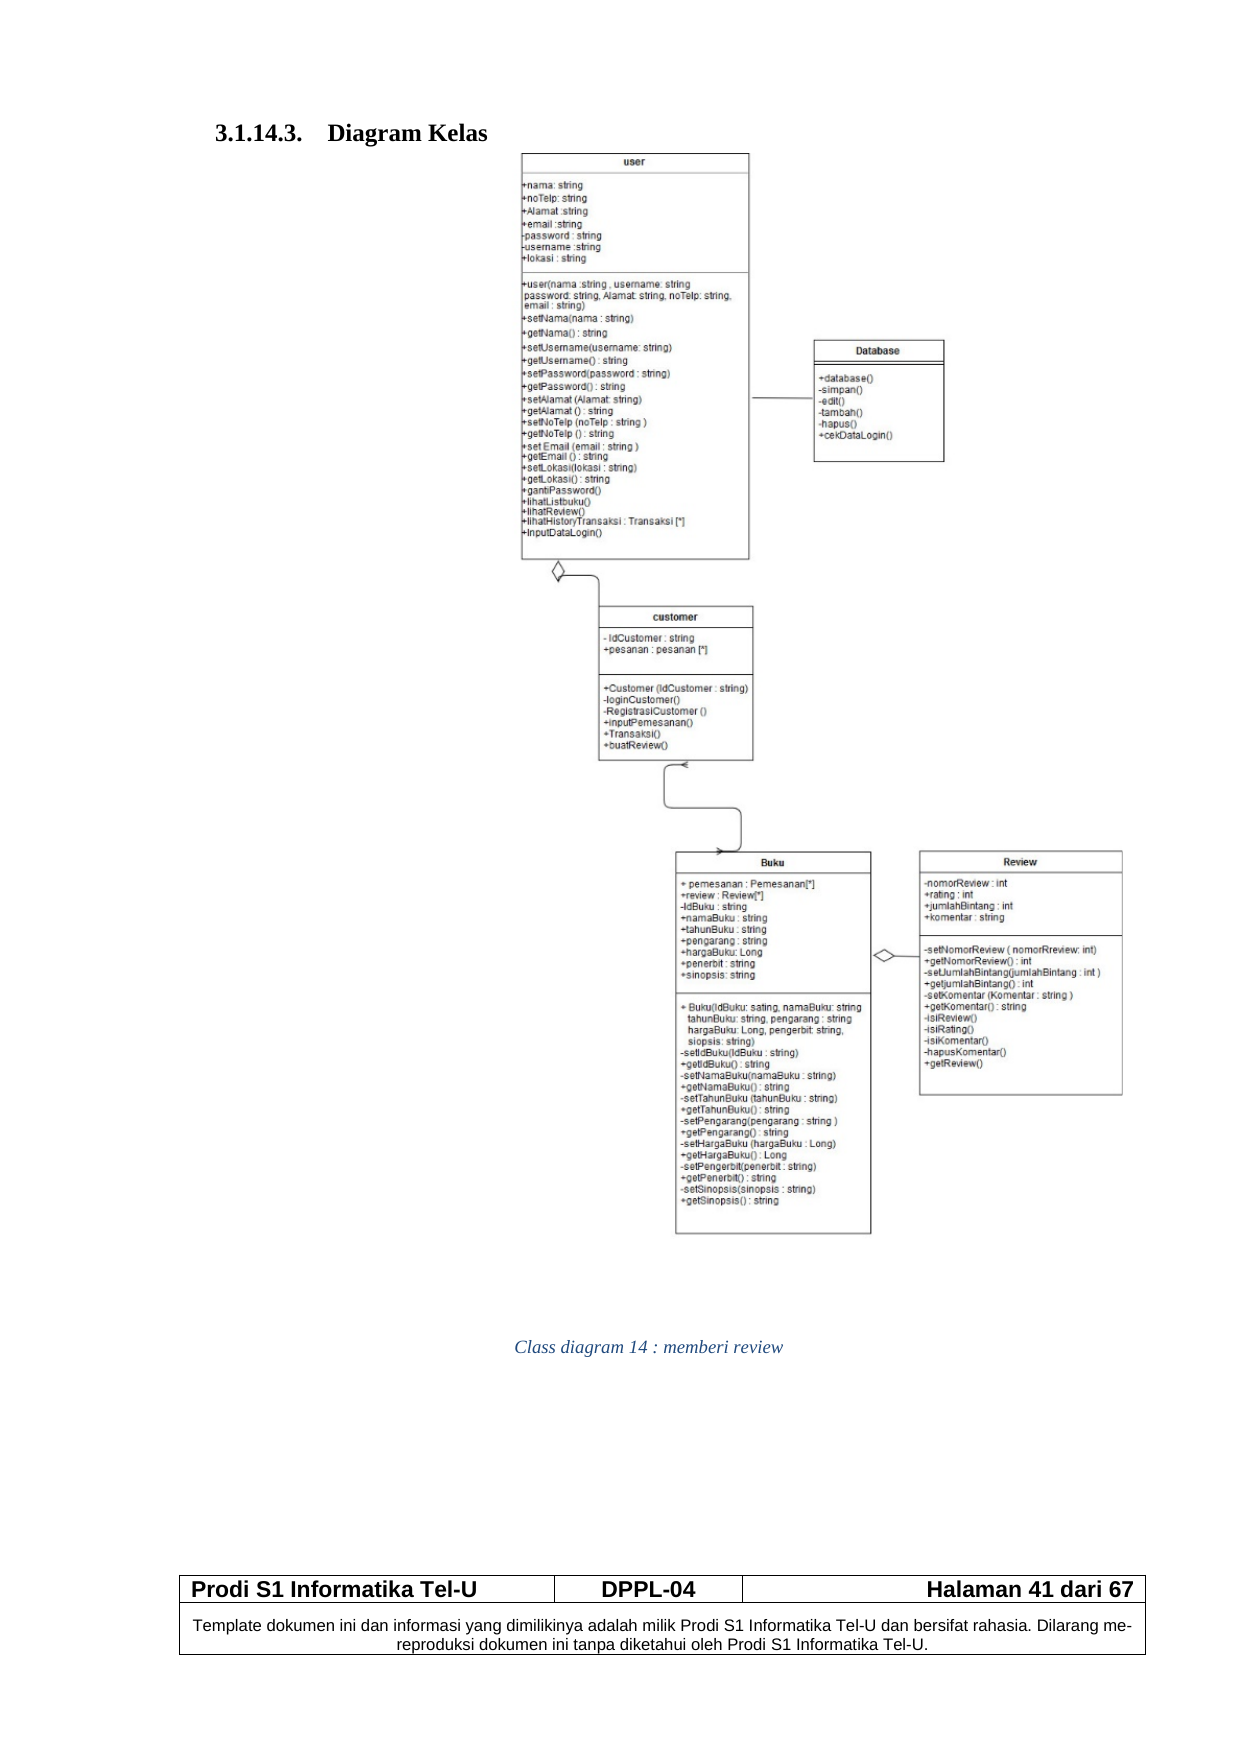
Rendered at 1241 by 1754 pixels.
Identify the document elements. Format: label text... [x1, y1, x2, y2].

picture [177, 153, 1123, 1336]
text Class diagram 14 : memberi review [177, 1336, 1122, 1357]
subtitle Diagram Kelas [215, 118, 1122, 147]
